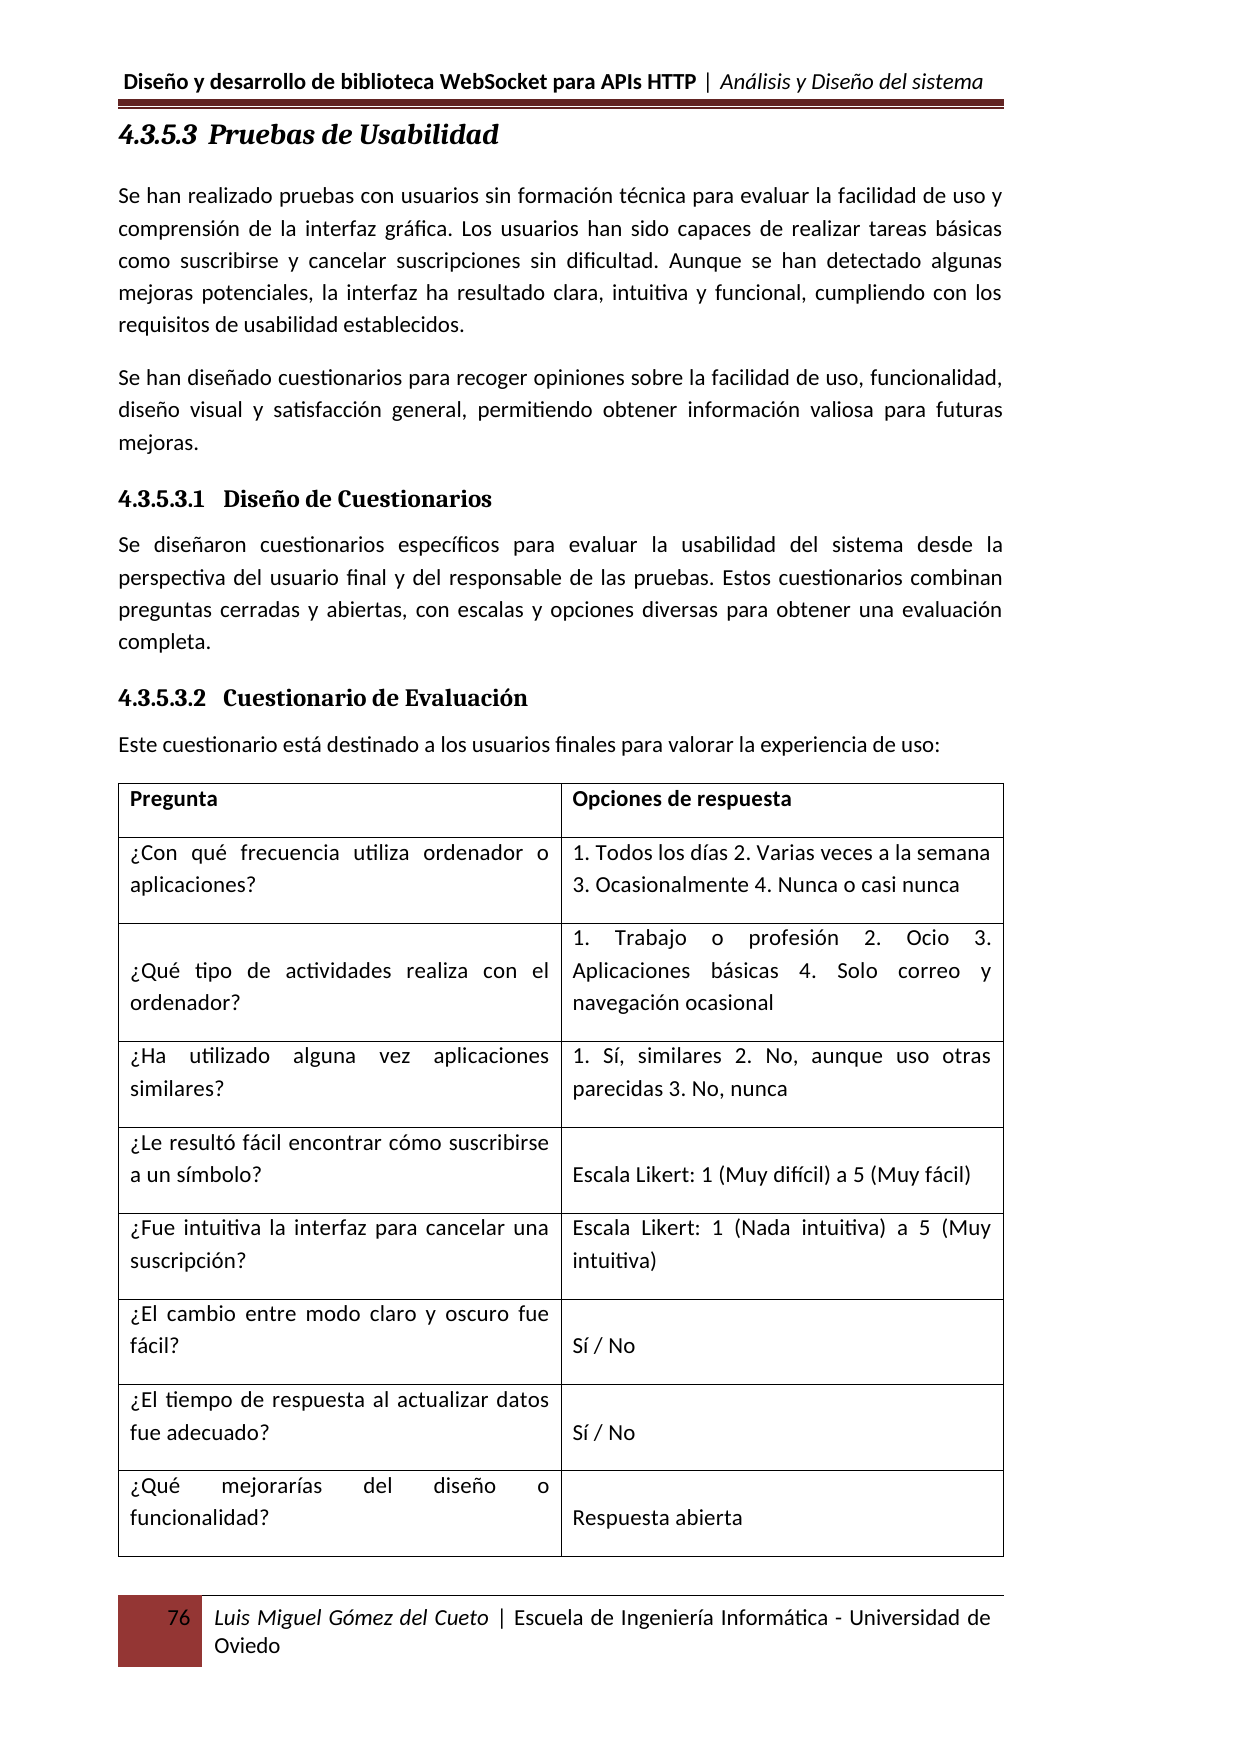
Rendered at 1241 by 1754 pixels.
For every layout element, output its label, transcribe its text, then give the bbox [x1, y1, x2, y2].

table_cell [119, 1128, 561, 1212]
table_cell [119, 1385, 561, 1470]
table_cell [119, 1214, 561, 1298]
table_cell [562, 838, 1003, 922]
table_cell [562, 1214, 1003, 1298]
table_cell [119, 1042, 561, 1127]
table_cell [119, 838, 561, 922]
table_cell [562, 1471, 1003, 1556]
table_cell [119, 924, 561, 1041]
subtitle Pruebas de Usabilidad [118, 118, 1004, 152]
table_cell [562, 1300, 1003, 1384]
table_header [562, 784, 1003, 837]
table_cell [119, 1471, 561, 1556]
text Se han diseñado cuestionarios para recoger opiniones sobre la facilidad de uso, funcionalidad, diseño visual y satisfacción general, permitiendo obtener información valiosa para futuras mejoras. [118, 363, 1004, 456]
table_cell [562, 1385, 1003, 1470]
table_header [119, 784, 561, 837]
text Se han realizado pruebas con usuarios sin formación técnica para evaluar la facilidad de uso y comprensión de la interfaz gráfica. Los usuarios han sido capaces de realizar tareas básicas como suscribirse y cancelar suscripciones sin dificultad. Aunque se han detectado algunas mejoras potenciales, la interfaz ha resultado clara, intuitiva y funcional, cumpliendo con los requisitos de usabilidad establecidos. [118, 182, 1004, 338]
text Este cuestionario está destinado a los usuarios finales para valorar la experiencia de uso: [118, 730, 1004, 758]
subtitle Cuestionario de Evaluación [118, 684, 1004, 713]
text Se diseñaron cuestionarios específicos para evaluar la usabilidad del sistema desde la perspectiva del usuario final y del responsable de las pruebas. Estos cuestionarios combinan preguntas cerradas y abiertas, con escalas y opciones diversas para obtener una evaluación completa. [118, 531, 1004, 655]
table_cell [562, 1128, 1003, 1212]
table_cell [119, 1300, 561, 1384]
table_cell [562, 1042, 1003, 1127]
subtitle Diseño de Cuestionarios [118, 485, 1004, 514]
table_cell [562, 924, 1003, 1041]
